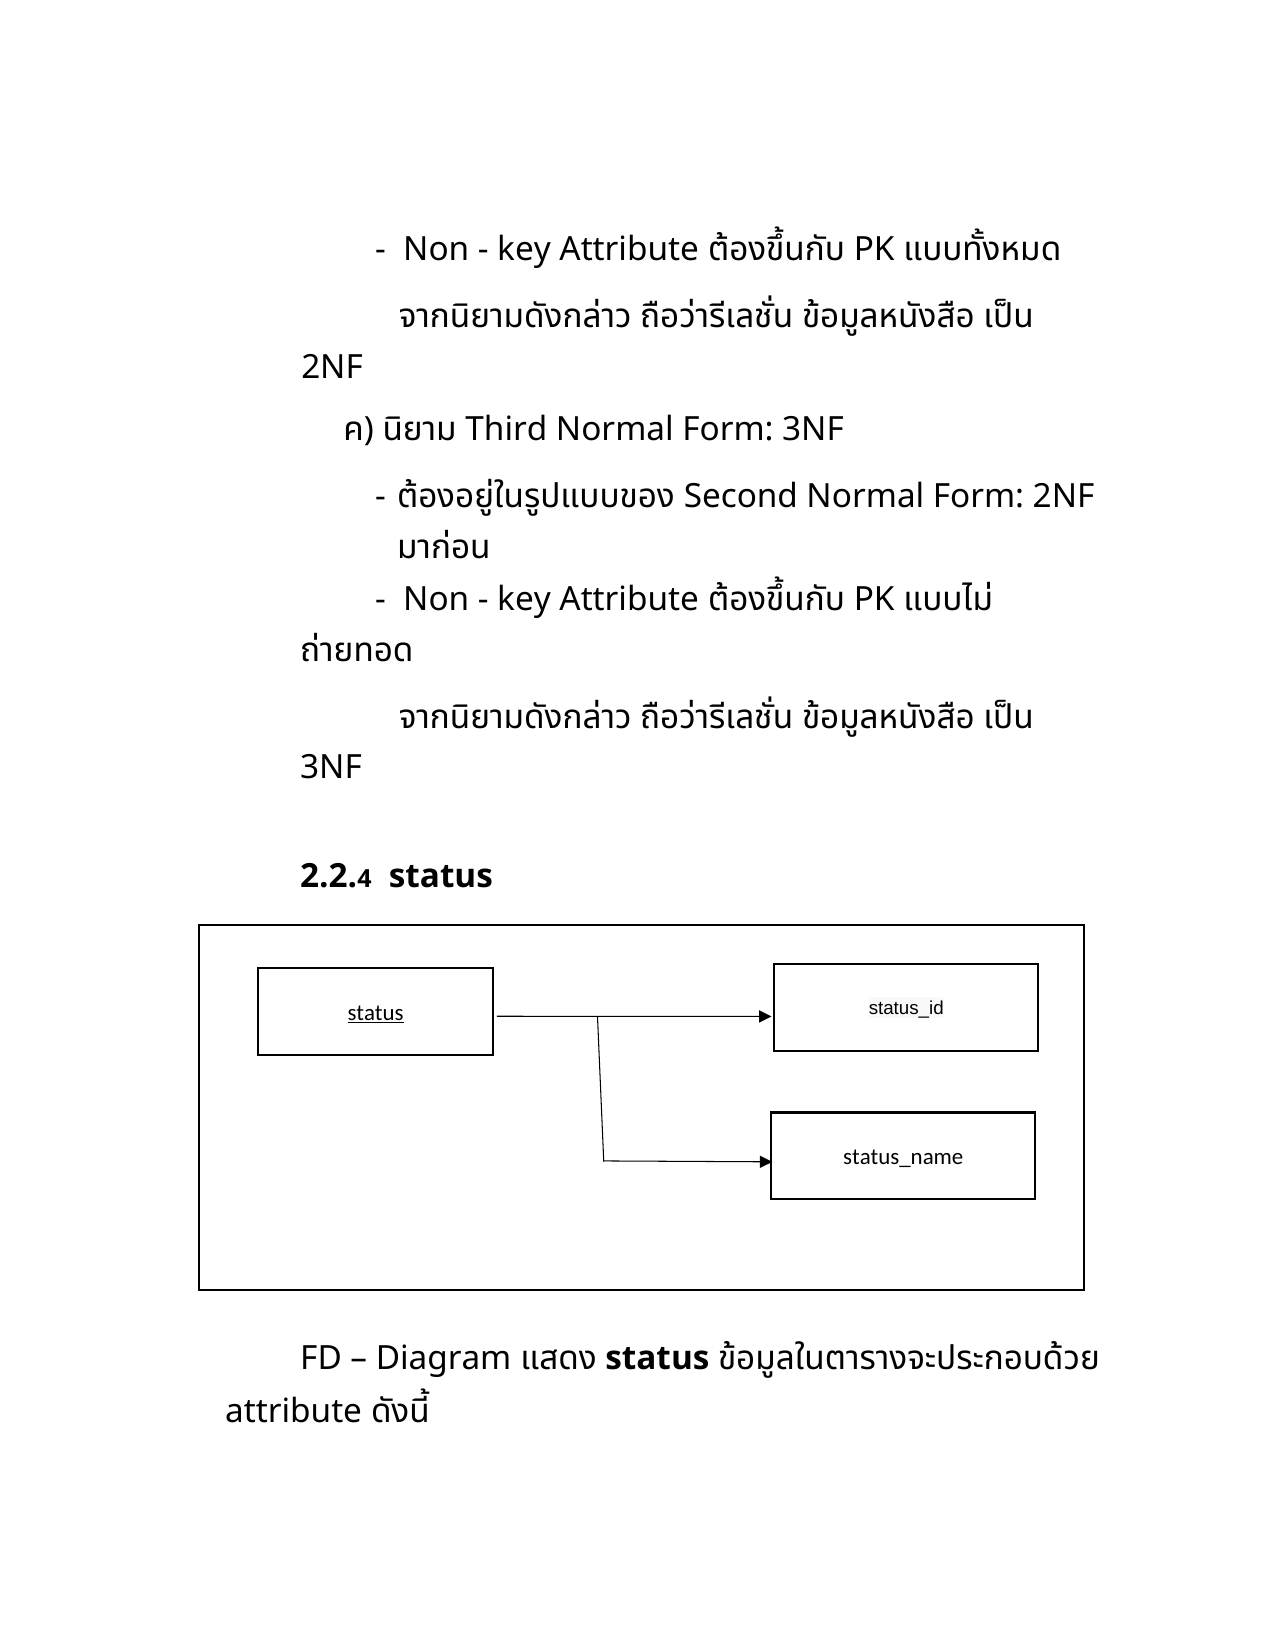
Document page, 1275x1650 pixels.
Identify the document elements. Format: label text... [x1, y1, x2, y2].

text จากนิยามดังกล่าว ถือว่ารีเลชั่น ข้อมูลหนังสือ เป็น 3NF [300, 693, 1103, 789]
text ค) นิยาม Third Normal Form: 3NF [301, 405, 1077, 455]
text - Non - key Attribute ต้องขึ้นกับ PK แบบทั้งหมด [300, 225, 1103, 276]
text 2.2.4 status [225, 852, 1125, 897]
text - Non - key Attribute ต้องขึ้นกับ PK แบบไม่ถ่ายทอด [300, 575, 1103, 676]
list ต้องอยู่ในรูปแบบของ Second Normal Form: 2NF มาก่อน [375, 472, 1103, 573]
text จากนิยามดังกล่าว ถือว่ารีเลชั่น ข้อมูลหนังสือ เป็น 2NF [301, 292, 1077, 388]
text FD – Diagram แสดง status ข้อมูลในตารางจะประกอบด้วย attribute ดังนี้ [225, 1334, 1125, 1438]
